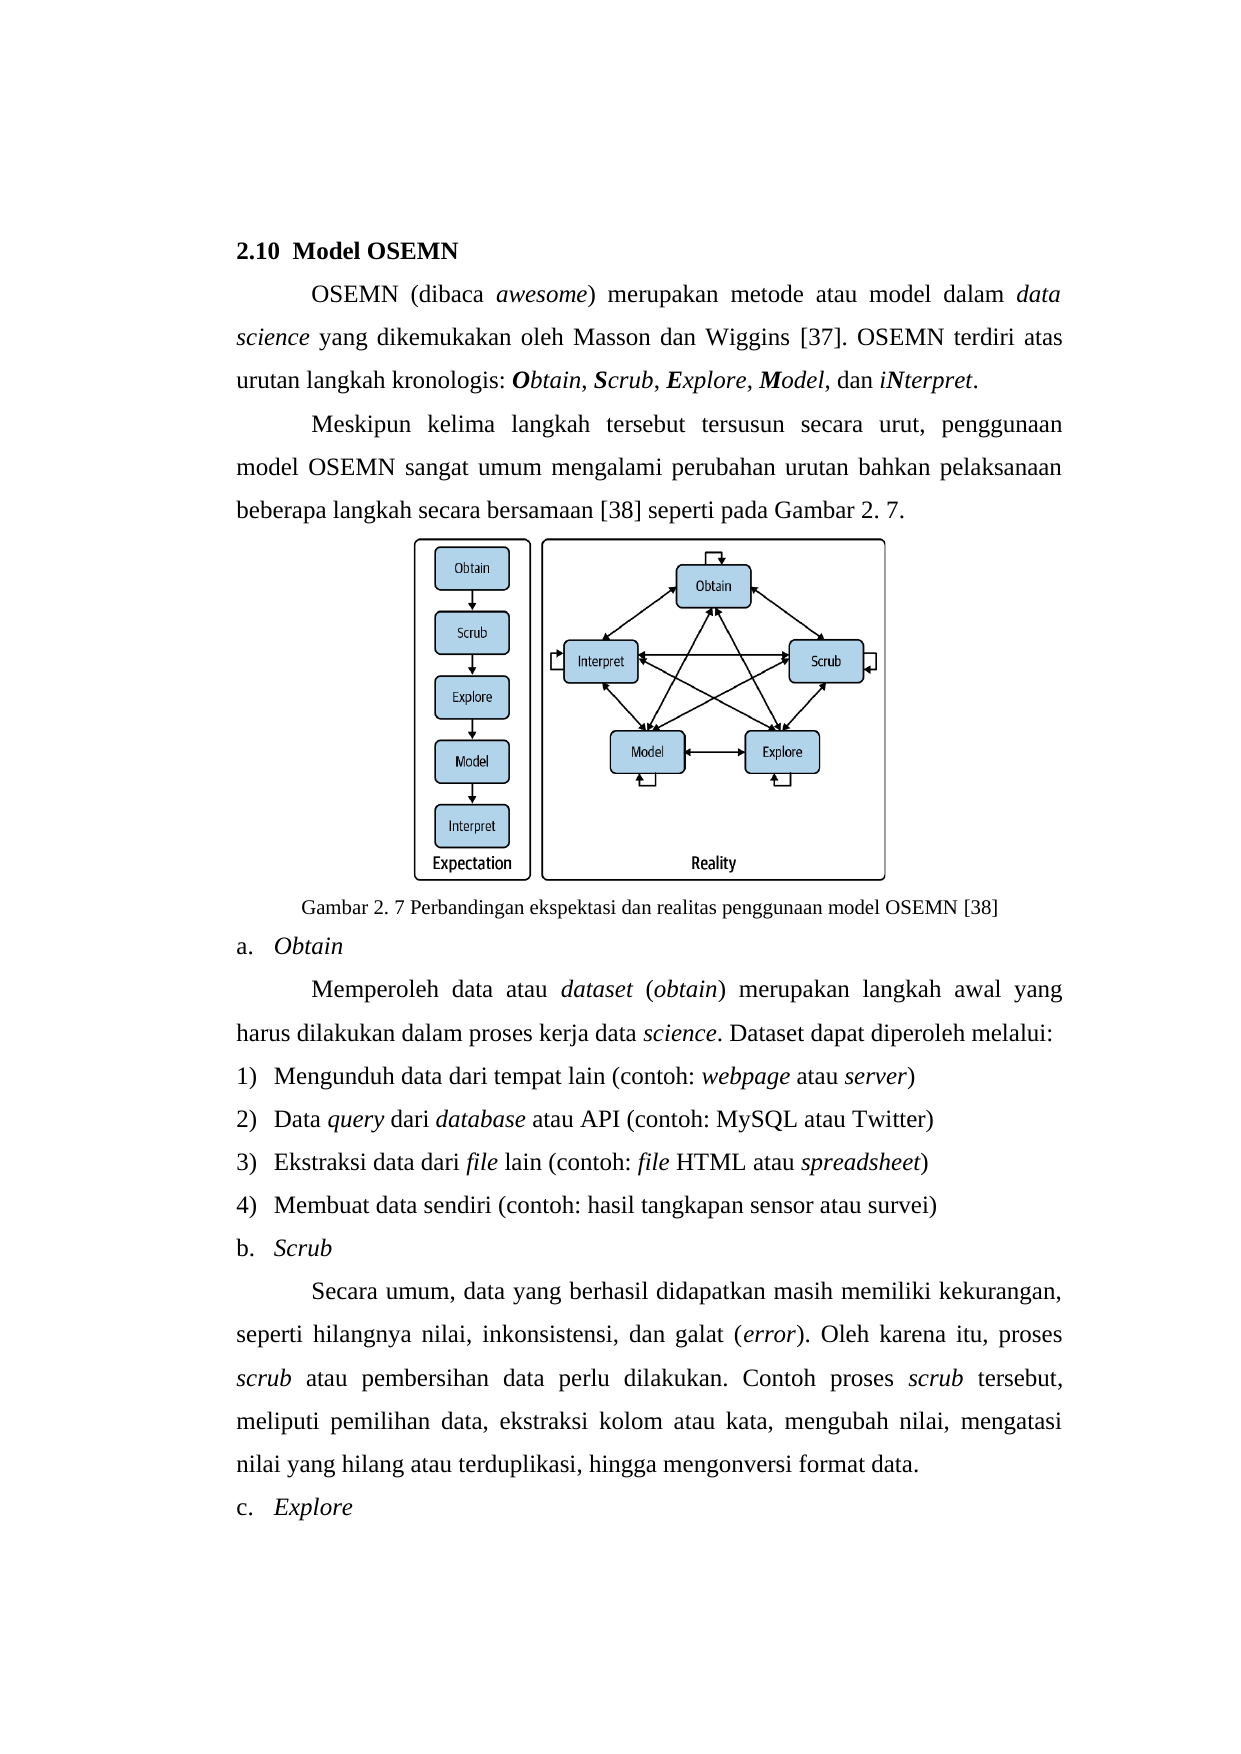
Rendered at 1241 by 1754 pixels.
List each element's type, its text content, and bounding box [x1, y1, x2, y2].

text Meskipun kelima langkah tersebut tersusun secara urut, penggunaan model OSEMN sangat umum mengalami perubahan urutan bahkan pelaksanaan beberapa langkah secara bersamaan seperti pada Gambar 2. 7. [236, 409, 1063, 524]
list Obtain [236, 931, 1063, 960]
list Scrub [236, 1233, 1063, 1262]
picture [413, 538, 886, 881]
text Secara umum, data yang berhasil didapatkan masih memiliki kekurangan, seperti hilangnya nilai, inkonsistensi, dan galat (error). Oleh karena itu, proses scrub atau pembersihan data perlu dilakukan. Contoh proses scrub tersebut, meliputi pemilihan data, ekstraksi kolom atau kata, mengubah nilai, mengatasi nilai yang hilang atau terduplikasi, hingga mengonversi format data. [236, 1276, 1063, 1478]
text OSEMN (dibaca awesome) merupakan metode atau model dalam data science yang dikemukakan oleh Masson dan Wiggins . OSEMN terdiri atas urutan langkah kronologis: Obtain, Scrub, Explore, Model, dan iNterpret. [236, 279, 1063, 394]
subtitle Model OSEMN [236, 236, 1063, 265]
list Explore [236, 1492, 1063, 1521]
text Gambar 2. 7 Perbandingan ekspektasi dan realitas penggunaan model OSEMN [236, 895, 1063, 919]
text Memperoleh data atau dataset (obtain) merupakan langkah awal yang harus dilakukan dalam proses kerja data science. Dataset dapat diperoleh melalui: [236, 974, 1063, 1046]
list Membuat data sendiri (contoh: hasil tangkapan sensor atau survei) [236, 1190, 1063, 1219]
list Data query dari database atau API (contoh: MySQL atau Twitter) [236, 1104, 1063, 1133]
list Mengunduh data dari tempat lain (contoh: webpage atau server) [236, 1061, 1063, 1089]
list Ekstraksi data dari file lain (contoh: file HTML atau spreadsheet) [236, 1147, 1063, 1176]
